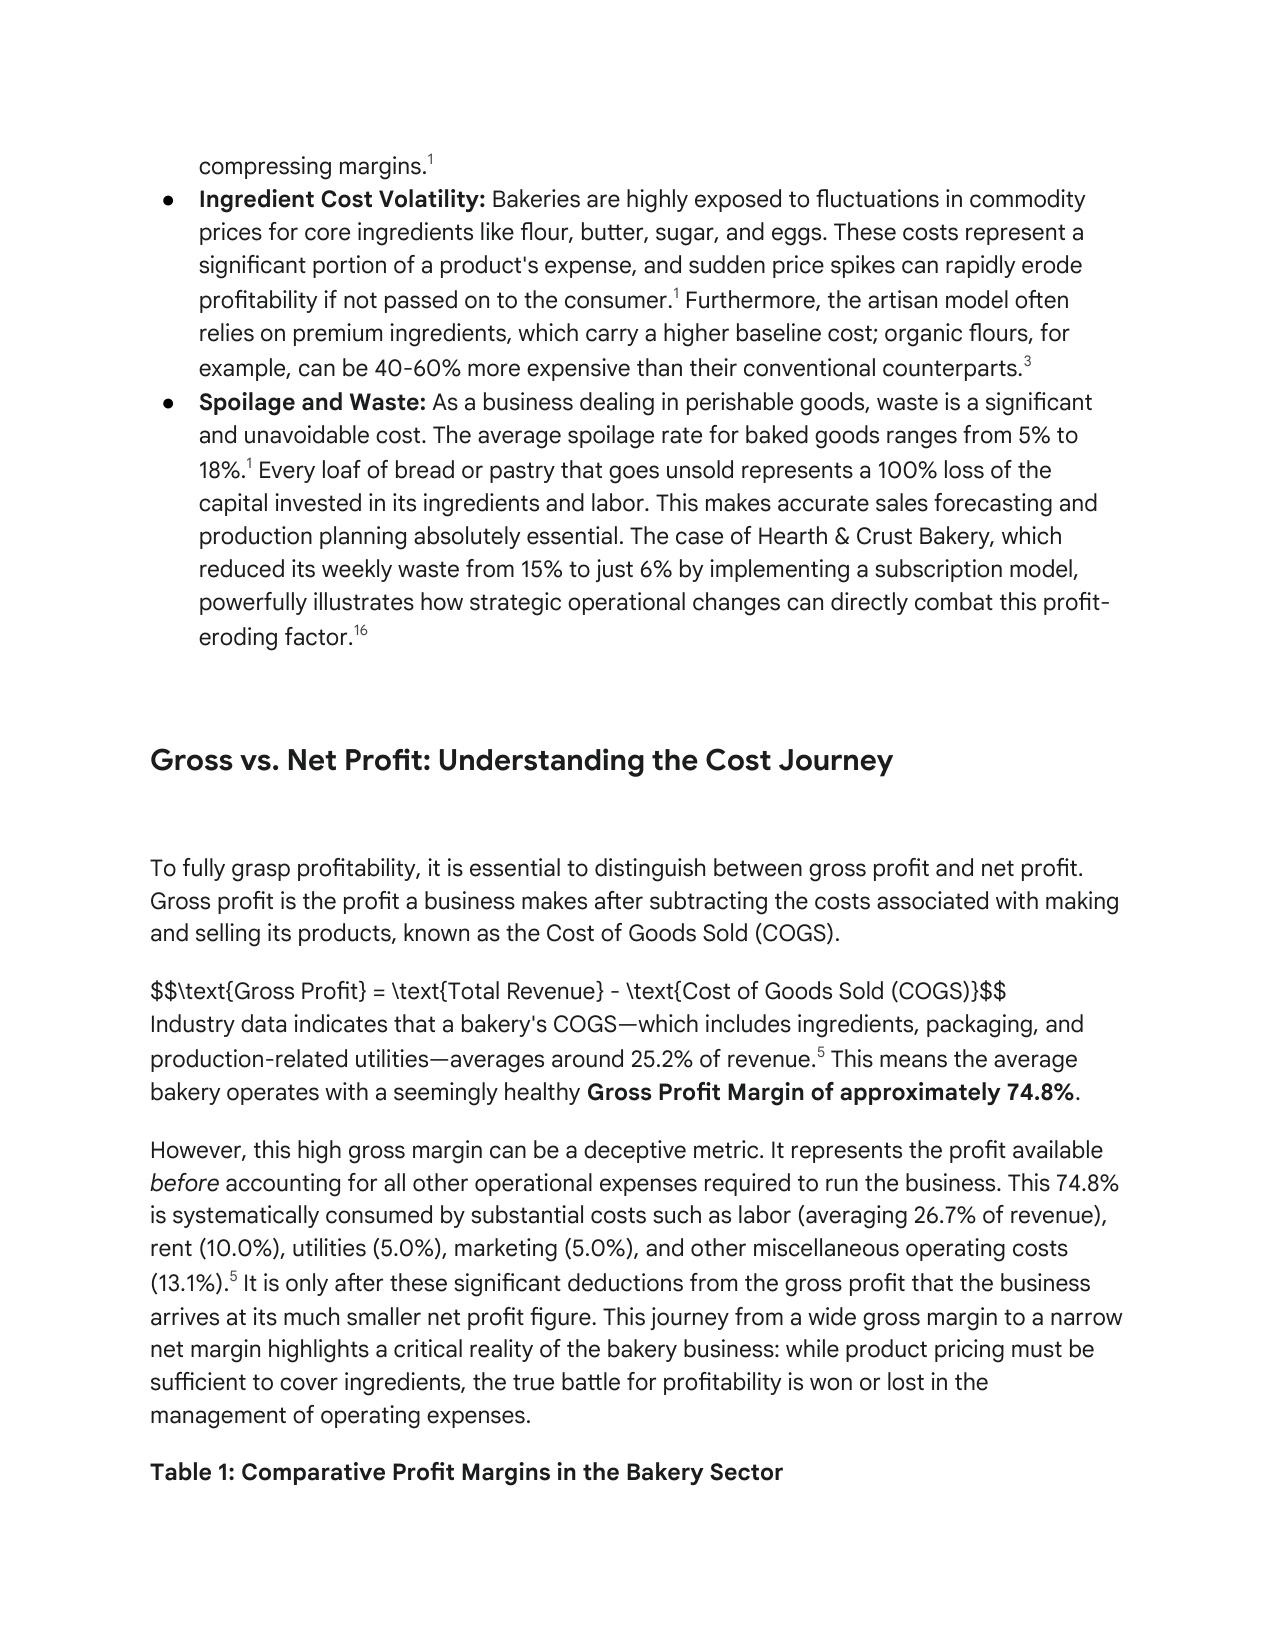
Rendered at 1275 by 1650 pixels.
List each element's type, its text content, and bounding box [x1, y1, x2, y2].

text Industry data indicates that a bakery's COGS—which includes ingredients, packaging, and production-related utilities—averages around 25.2% of revenue.5 This means the average bakery operates with a seemingly healthy Gross Profit Margin of approximately 74.8%. [150, 1010, 1125, 1107]
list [161, 150, 1125, 181]
text $$\text{Gross Profit} = \text{Total Revenue} - \text{Cost of Goods Sold (COGS)}$$ [150, 977, 1125, 1006]
text To fully grasp profitability, it is essential to distinguish between gross profit and net profit. Gross profit is the profit a business makes after subtracting the costs associated with making and selling its products, known as the Cost of Goods Sold (COGS). [150, 854, 1125, 948]
text However, this high gross margin can be a deceptive metric. It represents the profit available before accounting for all other operational expenses required to run the business. This 74.8% is systematically consumed by substantial costs such as labor (averaging 26.7% of revenue), rent (10.0%), utilities (5.0%), marketing (5.0%), and other miscellaneous operating costs (13.1%).5 It is only after these significant deductions from the gross profit that the business arrives at its much smaller net profit figure. This journey from a wide gross margin to a narrow net margin highlights a critical reality of the bakery business: while product pricing must be sufficient to cover ingredients, the true battle for profitability is won or lost in the management of operating expenses. [150, 1136, 1125, 1429]
text Table 1: Comparative Profit Margins in the Bakery Sector [150, 1458, 1125, 1487]
list Spoilage and Waste: As a business dealing in perishable goods, waste is a significant and unavoidable cost. The average spoilage rate for baked goods ranges from 5% to 18%.1 Every loaf of bread or pastry that goes unsold represents a 100% loss of the capital invested in its ingredients and labor. This makes accurate sales forecasting and production planning absolutely essential. The case of Hearth & Crust Bakery, which reduced its weekly waste from 15% to just 6% by implementing a subscription model, powerfully illustrates how strategic operational changes can directly combat this profit-eroding factor.16 [161, 388, 1125, 652]
subtitle Gross vs. Net Profit: Understanding the Cost Journey [150, 742, 1125, 779]
list Ingredient Cost Volatility: Bakeries are highly exposed to fluctuations in commodity prices for core ingredients like flour, butter, sugar, and eggs. These costs represent a significant portion of a product's expense, and sudden price spikes can rapidly erode profitability if not passed on to the consumer.1 Furthermore, the artisan model often relies on premium ingredients, which carry a higher baseline cost; organic flours, for example, can be 40-60% more expensive than their conventional counterparts.3 [161, 186, 1125, 384]
